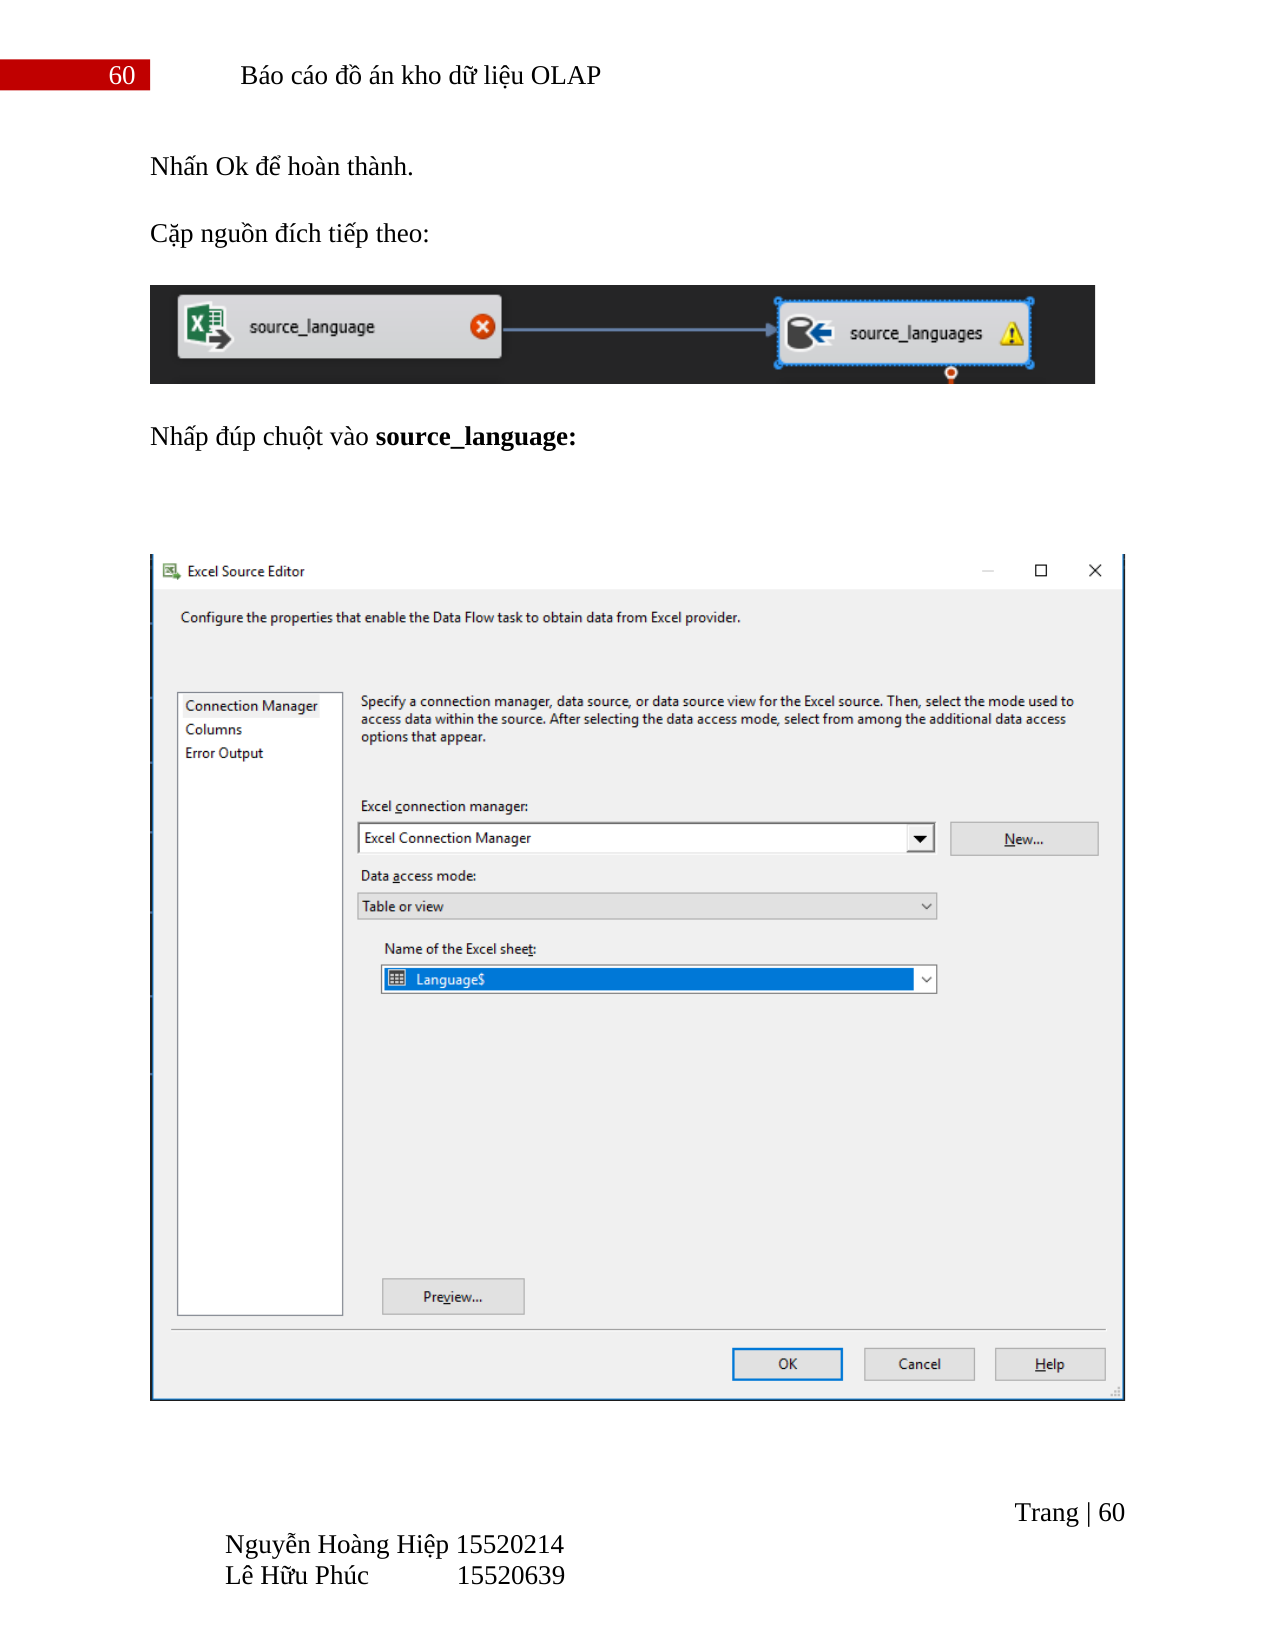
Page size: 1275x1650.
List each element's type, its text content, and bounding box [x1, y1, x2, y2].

text Cặp nguồn đích tiếp theo: [150, 217, 1125, 249]
text Nhấp đúp chuột vào source_language: [150, 420, 1125, 451]
picture [150, 554, 1125, 1401]
picture [150, 285, 1096, 384]
text Nhấn Ok để hoàn thành. [150, 150, 1125, 181]
